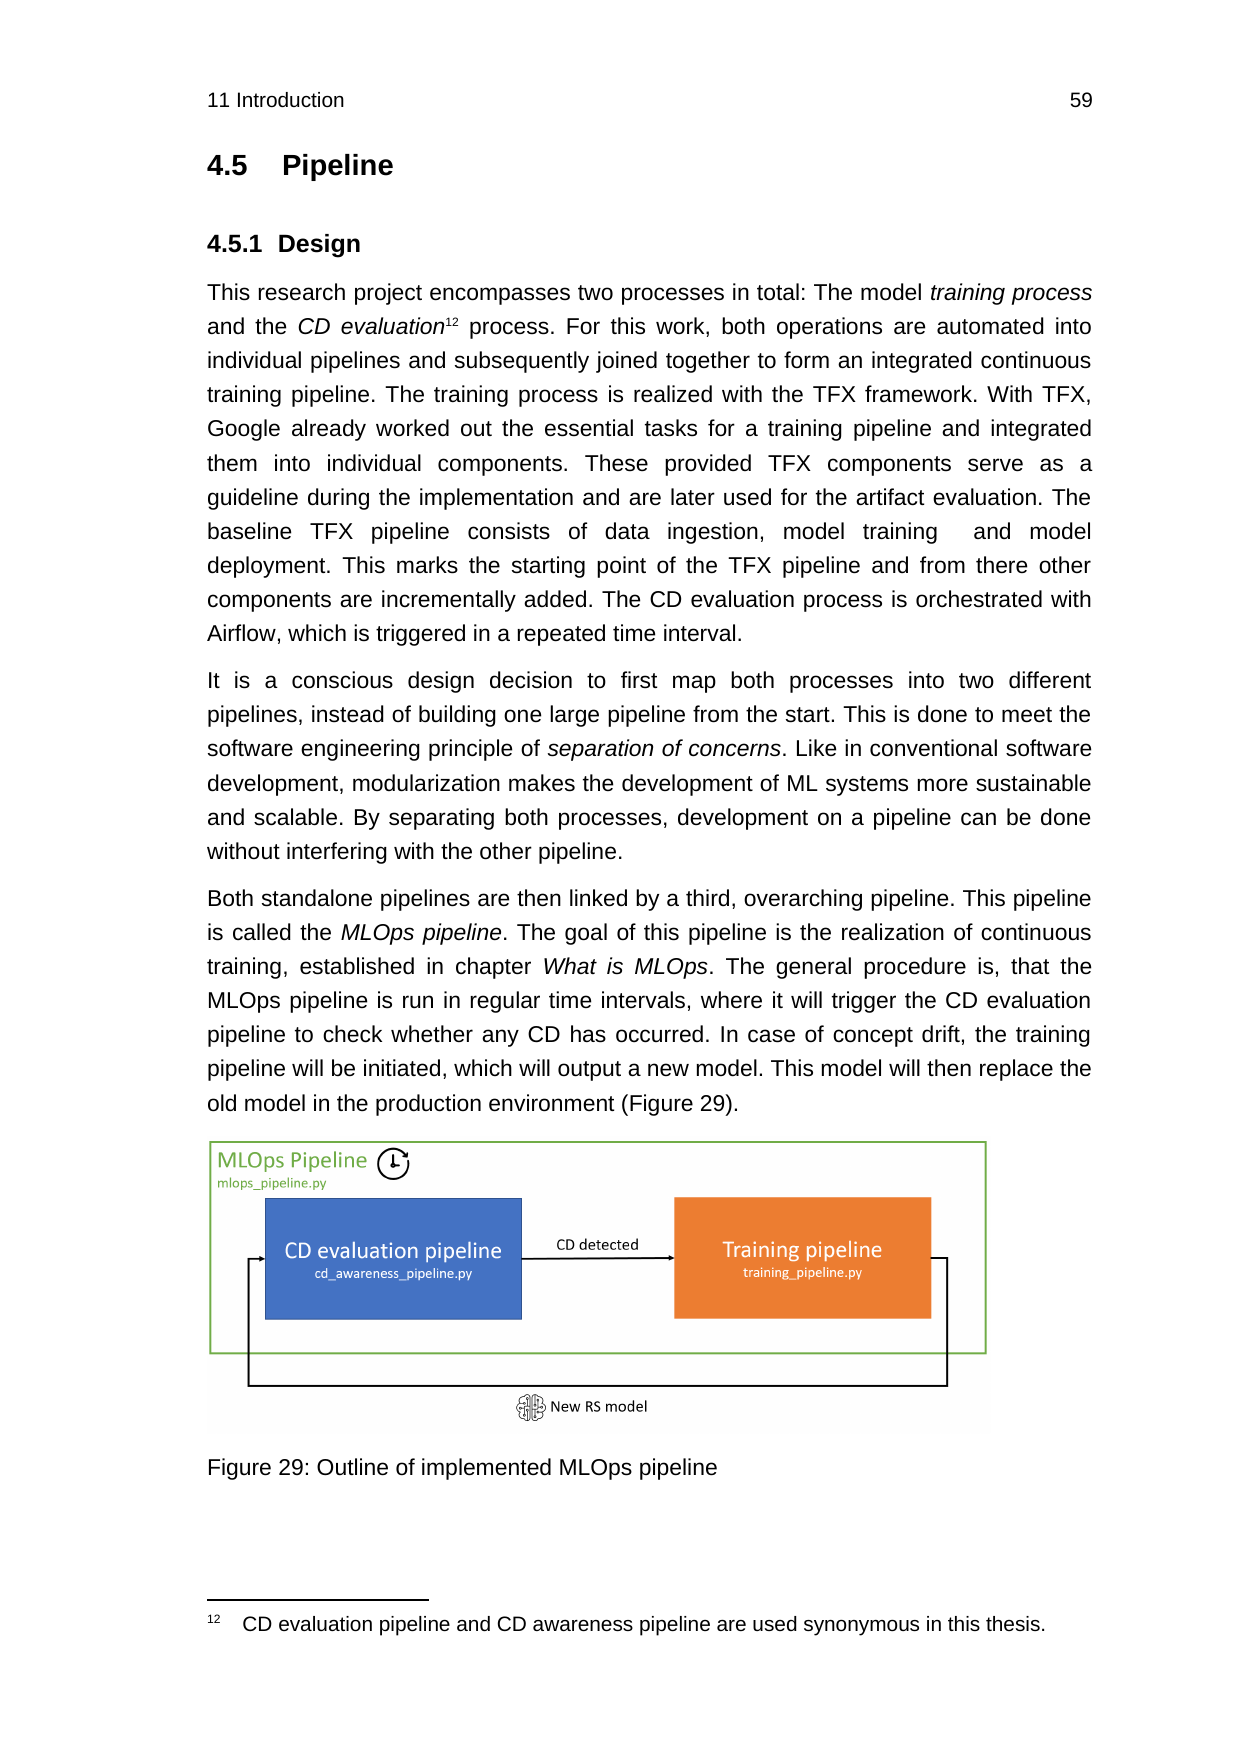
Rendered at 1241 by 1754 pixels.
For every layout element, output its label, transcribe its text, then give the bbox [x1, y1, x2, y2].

picture [206, 1136, 991, 1434]
text It is a conscious design decision to first map both processes into two different pipelines, instead of building one large pipeline from the start. This is done to meet the software engineering principle of separation of concerns. Like in conventional software development, modularization makes the development of ML systems more sustainable and scalable. By separating both processes, development on a pipeline can be done without interfering with the other pipeline. [207, 667, 1092, 864]
subtitle Design [207, 229, 1092, 258]
subtitle Pipeline [207, 148, 1092, 181]
text This research project encompasses two processes in total: The model training process and the CD evaluation process. For this work, both operations are automated into individual pipelines and subsequently joined together to form an integrated continuous training pipeline. The training process is realized with the TFX framework. With TFX, Google already worked out the essential tasks for a training pipeline and integrated them into individual components. These provided TFX components serve as a guideline during the implementation and are later used for the artifact evaluation. The baseline TFX pipeline consists of data ingestion, model training and model deployment. This marks the starting point of the TFX pipeline and from there other components are incrementally added. The CD evaluation process is orchestrated with Airflow, which is triggered in a repeated time interval. [207, 279, 1092, 647]
